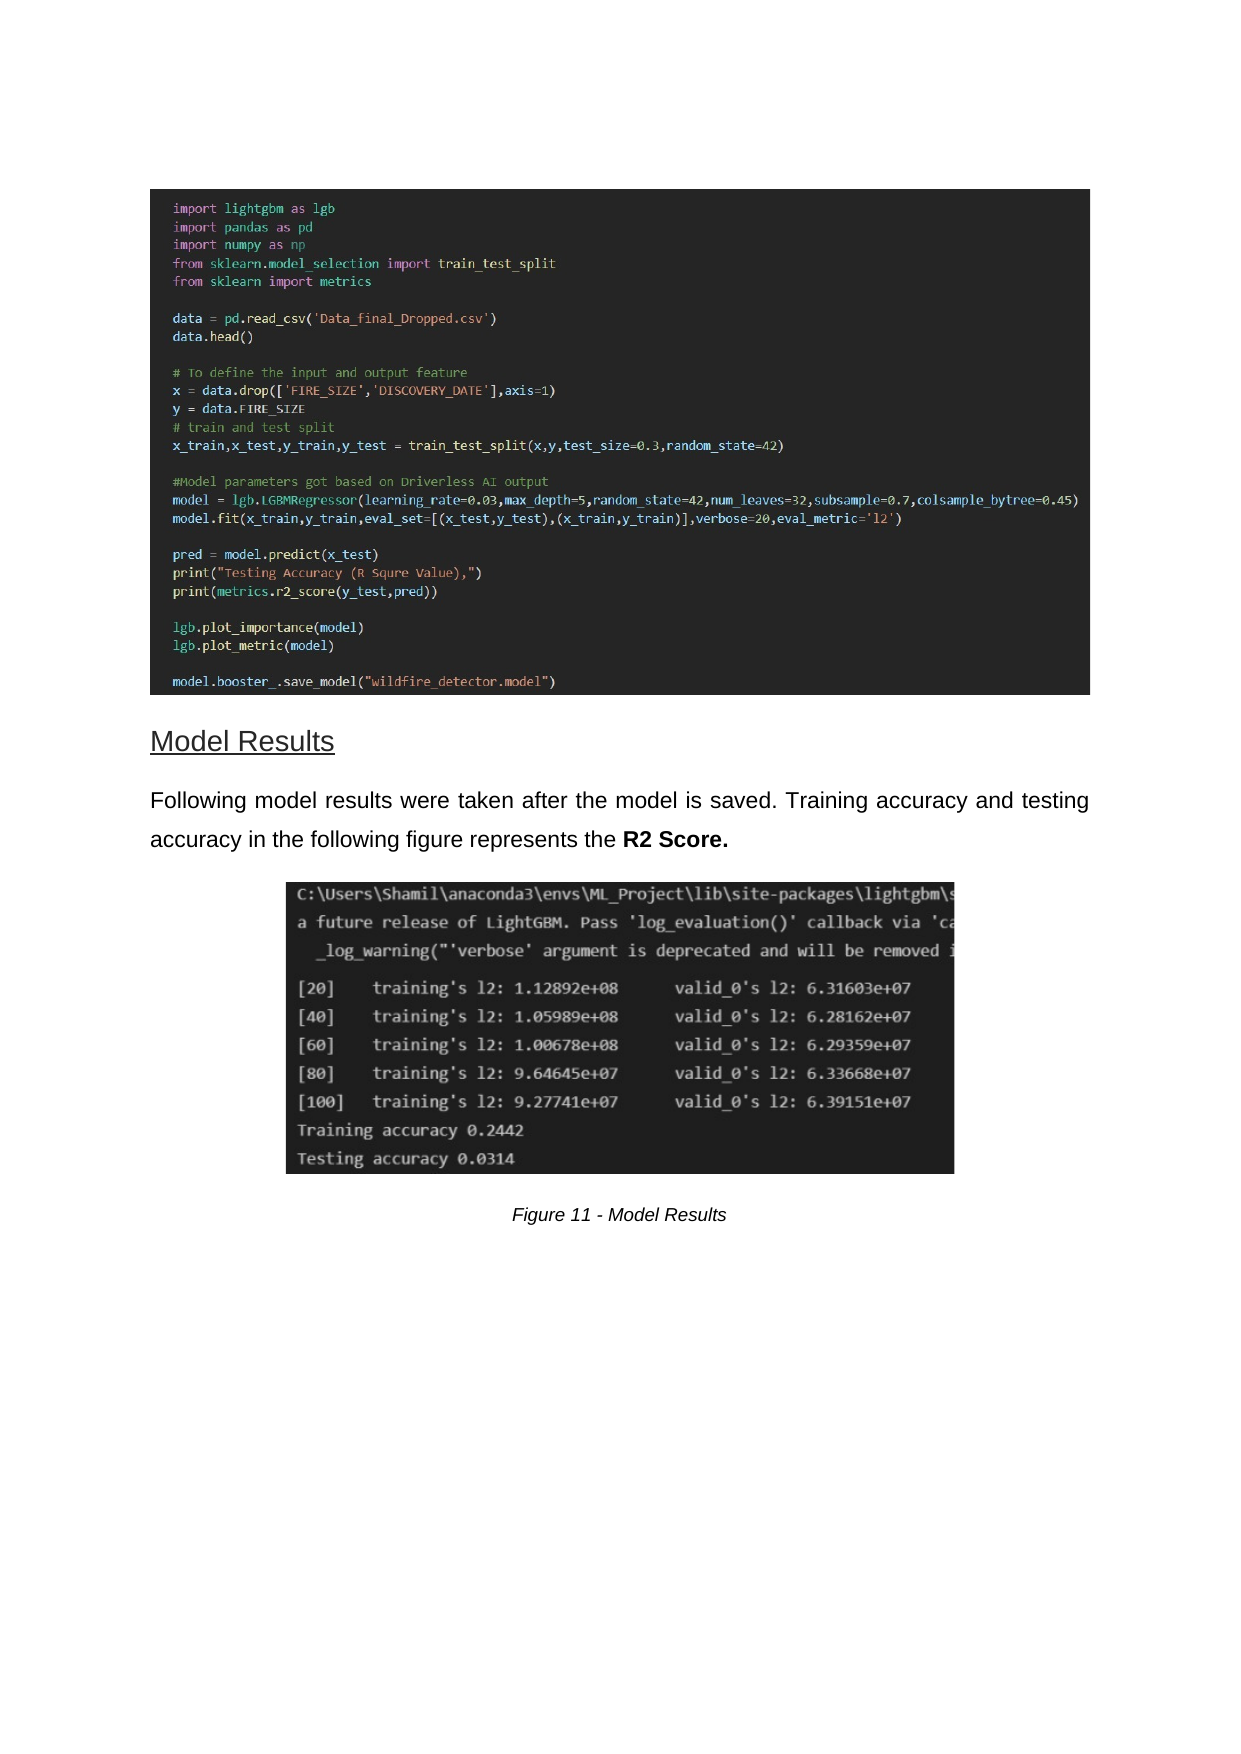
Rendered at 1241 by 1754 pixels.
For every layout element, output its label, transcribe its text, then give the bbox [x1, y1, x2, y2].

picture [285, 882, 955, 1174]
subtitle Model Results [150, 724, 1090, 758]
text Figure - Model Results [150, 1204, 1090, 1225]
picture [150, 189, 1091, 695]
text Following model results were taken after the model is saved. Training accuracy and testing accuracy in the following figure represents the R2 Score. [150, 787, 1090, 853]
